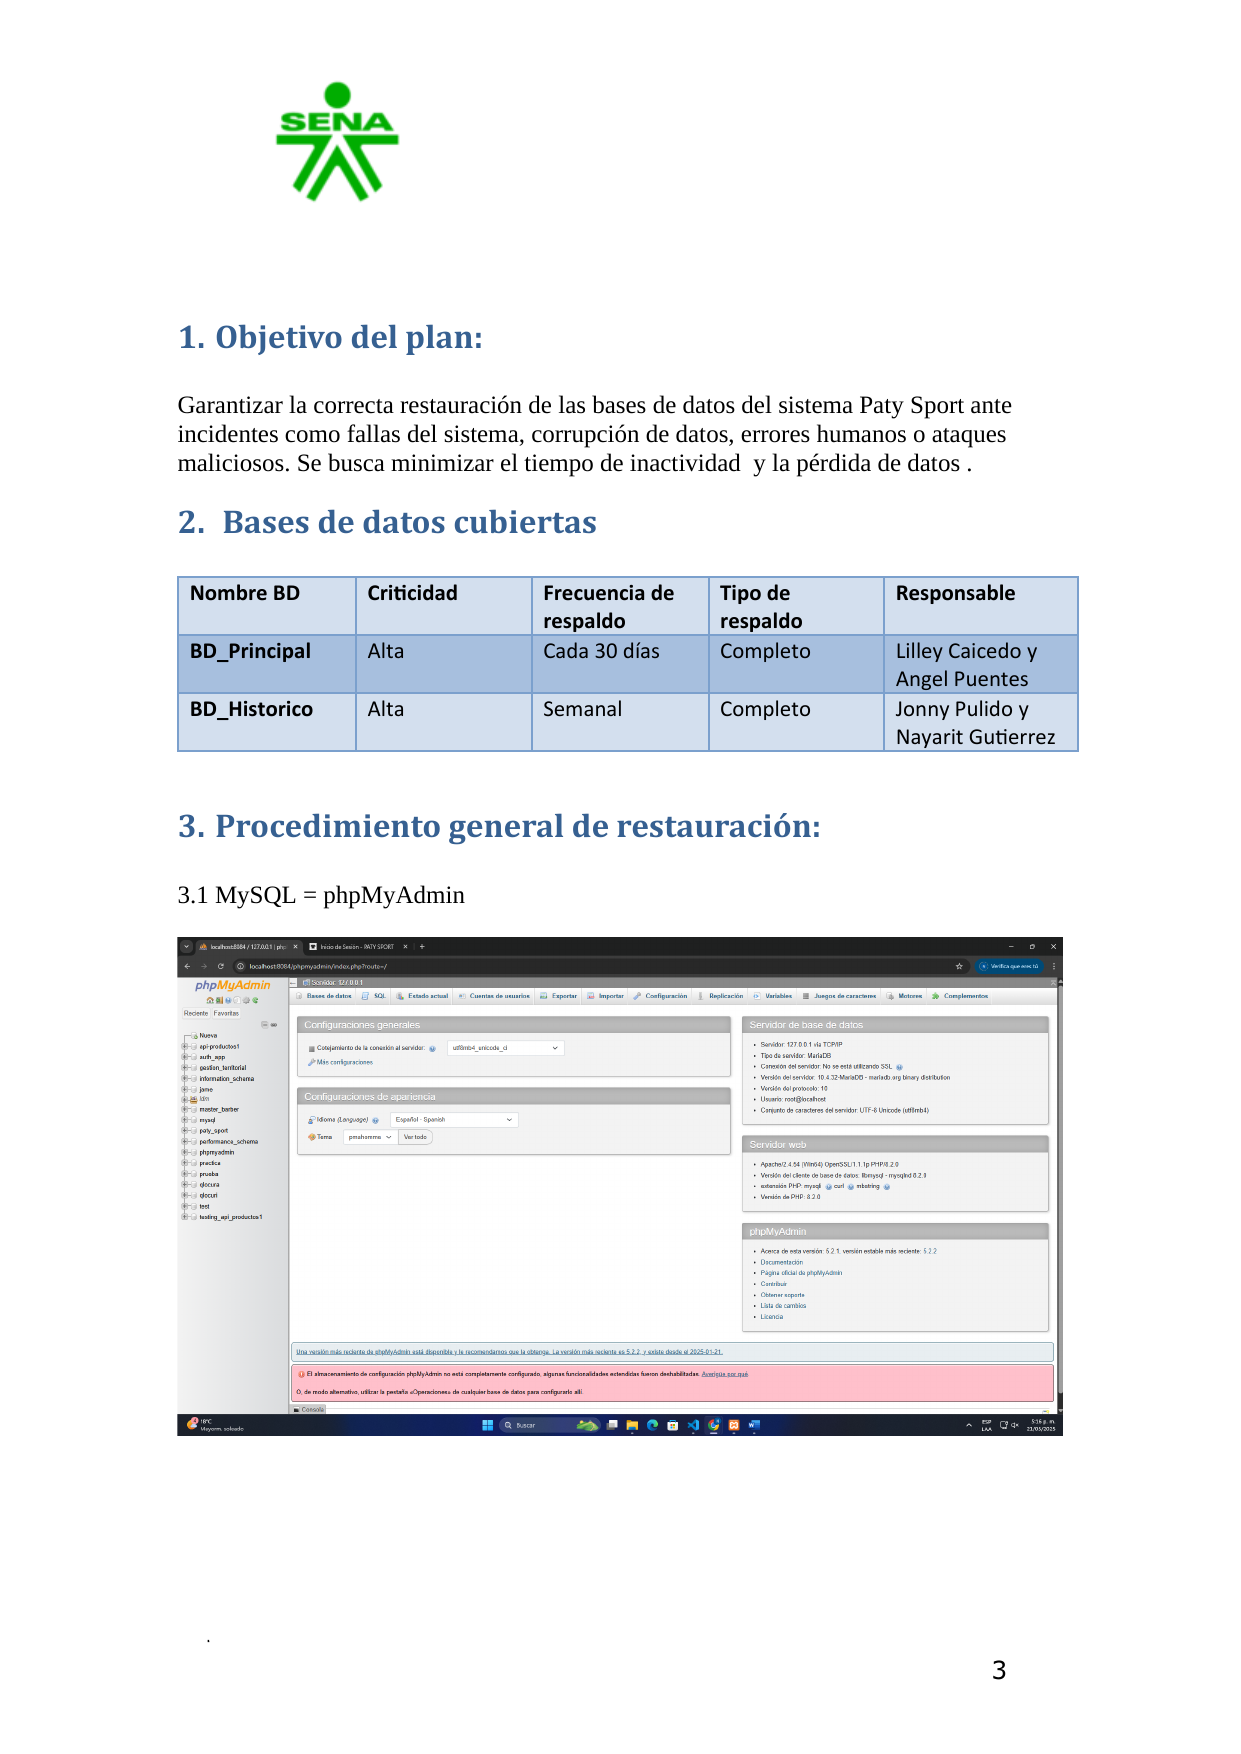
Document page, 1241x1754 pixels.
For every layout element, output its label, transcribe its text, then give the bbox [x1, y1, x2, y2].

table_cell BD_Principal [179, 636, 355, 692]
table_cell Lilley Caicedo y Angel Puentes [885, 636, 1077, 692]
table_cell Semanal [533, 694, 708, 750]
subtitle Bases de datos cubiertas [177, 502, 1063, 541]
subtitle Objetivo del plan: [177, 316, 1063, 355]
table_header Nombre BD [179, 578, 355, 634]
table_cell Completo [710, 636, 883, 692]
table_cell Alta [357, 636, 531, 692]
picture [177, 937, 1063, 1436]
table_cell Completo [710, 694, 883, 750]
table_cell Jonny Pulido y Nayarit Gutierrez [885, 694, 1077, 750]
text 3.1 MySQL = phpMyAdmin [177, 880, 1063, 909]
table_cell Cada 30 días [533, 636, 708, 692]
text Garantizar la correcta restauración de las bases de datos del sistema Paty Sport ante incidentes como fallas del sistema, corrupción de datos, errores humanos o ataques maliciosos. Se busca minimizar el tiempo de inactividad y la pérdida de datos . [177, 390, 1063, 477]
subtitle Procedimiento general de restauración: [177, 806, 1063, 845]
picture [224, 29, 451, 256]
table_header Responsable [885, 578, 1077, 634]
table_header Tipo de respaldo [710, 578, 883, 634]
table_header Criticidad [357, 578, 531, 634]
table_cell BD_Historico [179, 694, 355, 750]
table_cell Alta [357, 694, 531, 750]
table_header Frecuencia de respaldo [533, 578, 708, 634]
